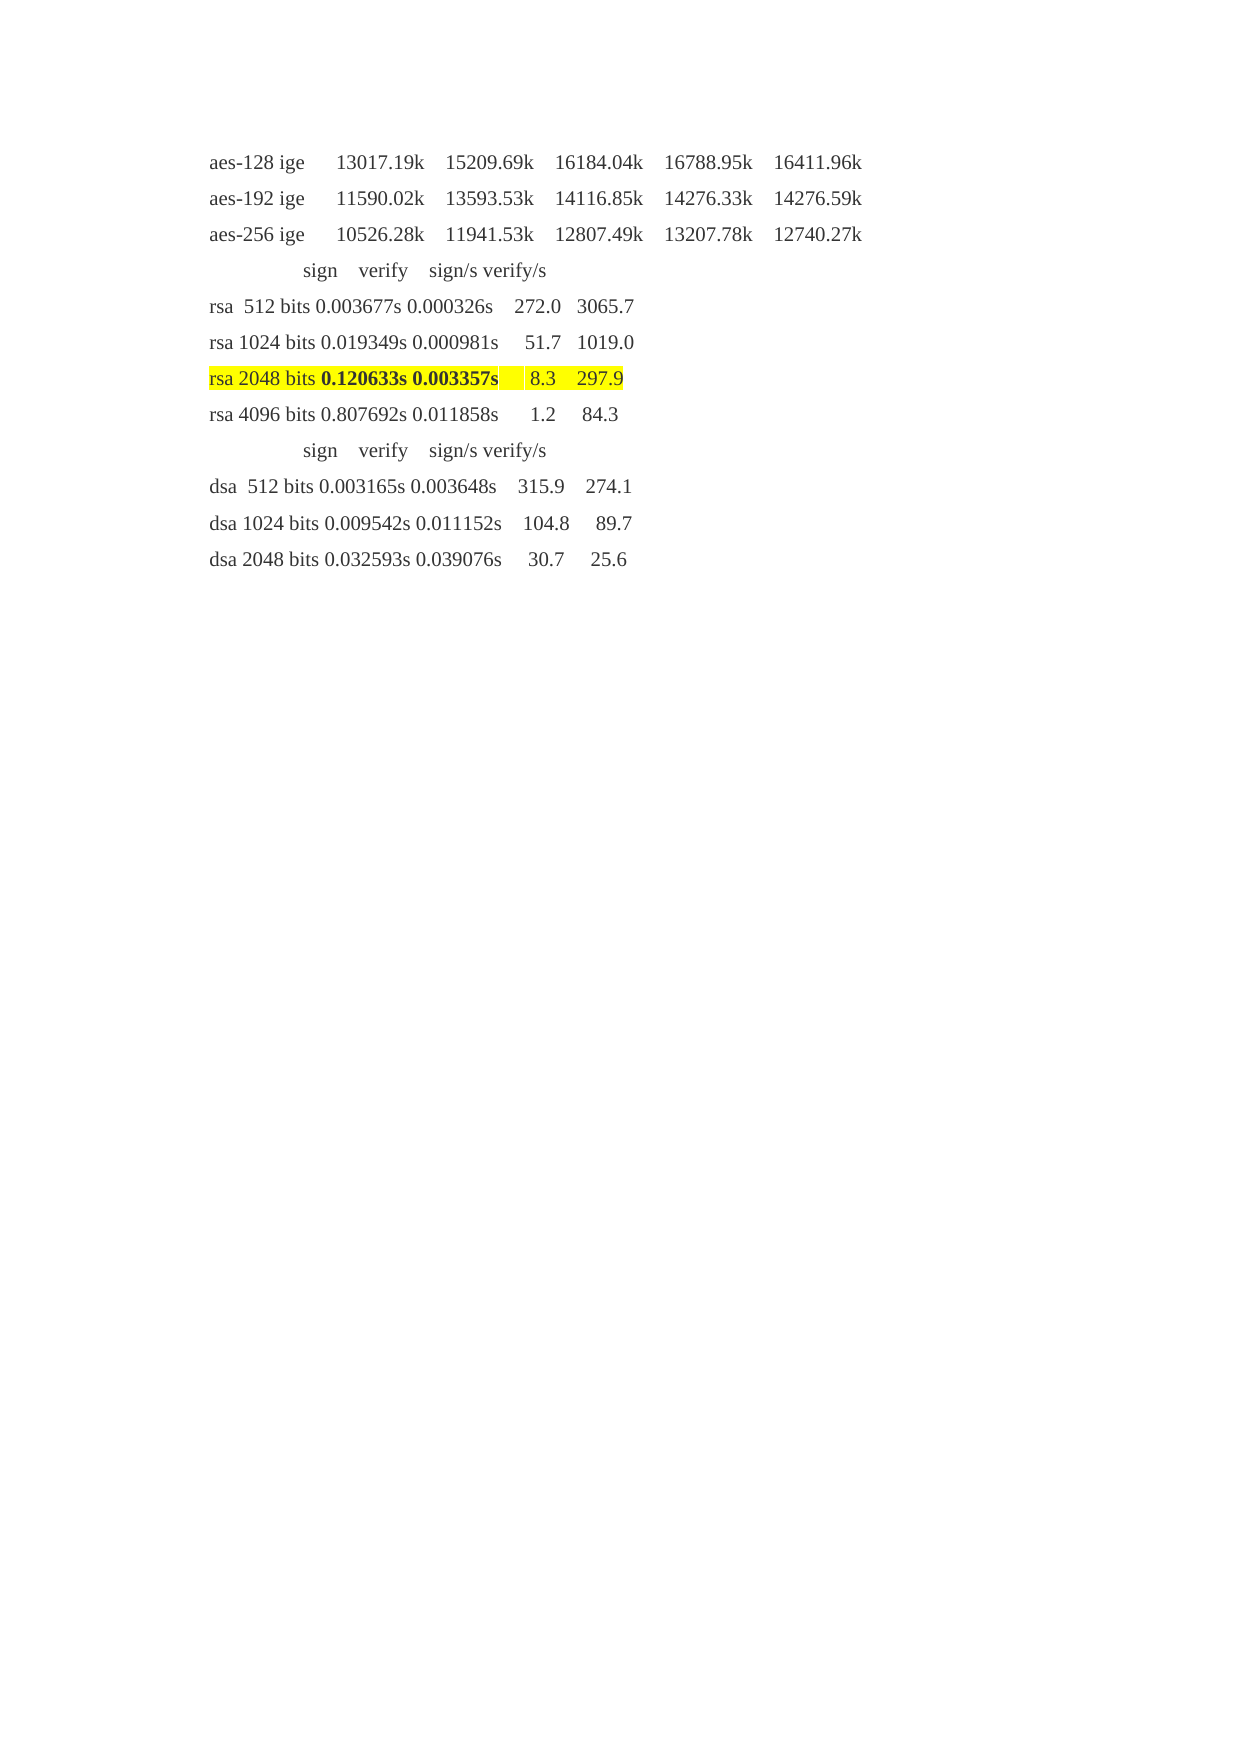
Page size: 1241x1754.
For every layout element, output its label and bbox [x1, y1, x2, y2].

list [209, 150, 1090, 571]
